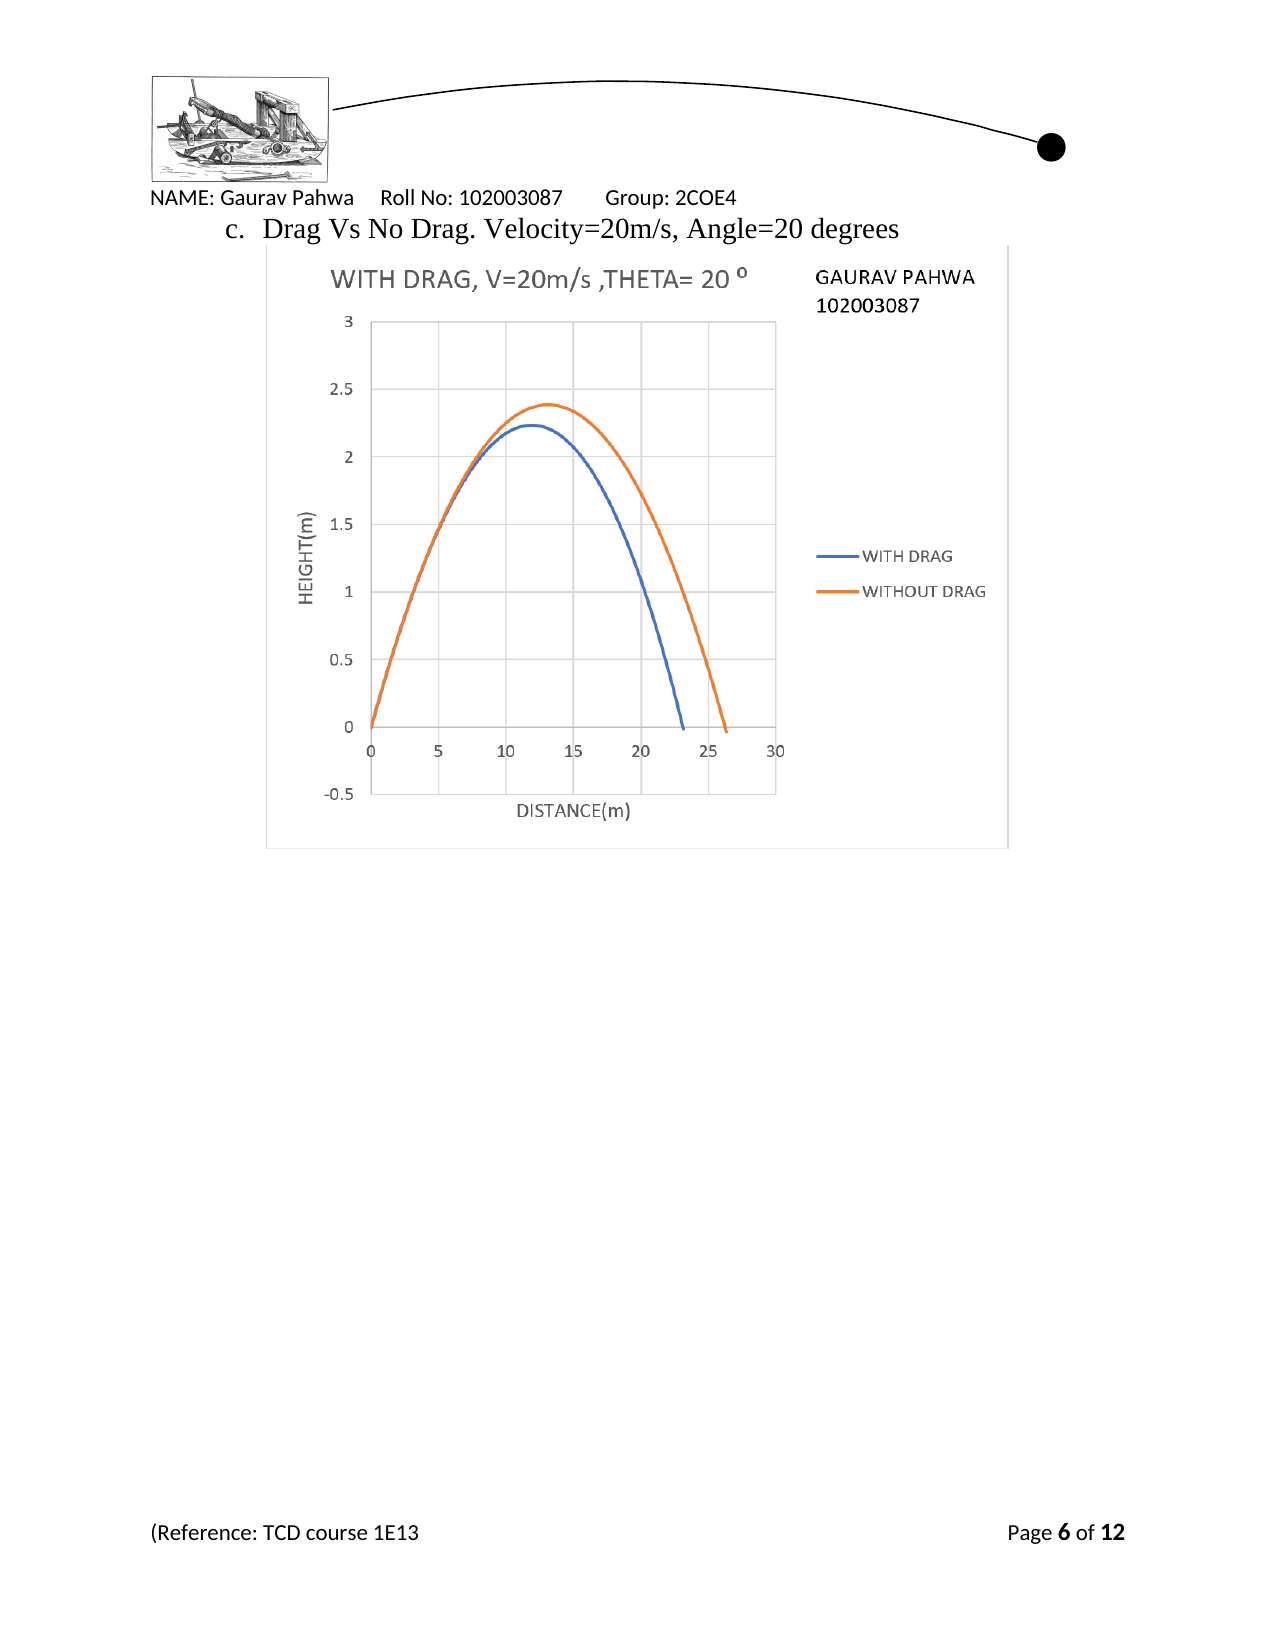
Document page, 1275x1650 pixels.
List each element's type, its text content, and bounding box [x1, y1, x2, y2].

picture [266, 245, 1009, 849]
list Drag Vs No Drag. Velocity=20m/s, Angle=20 degrees [225, 211, 1125, 245]
